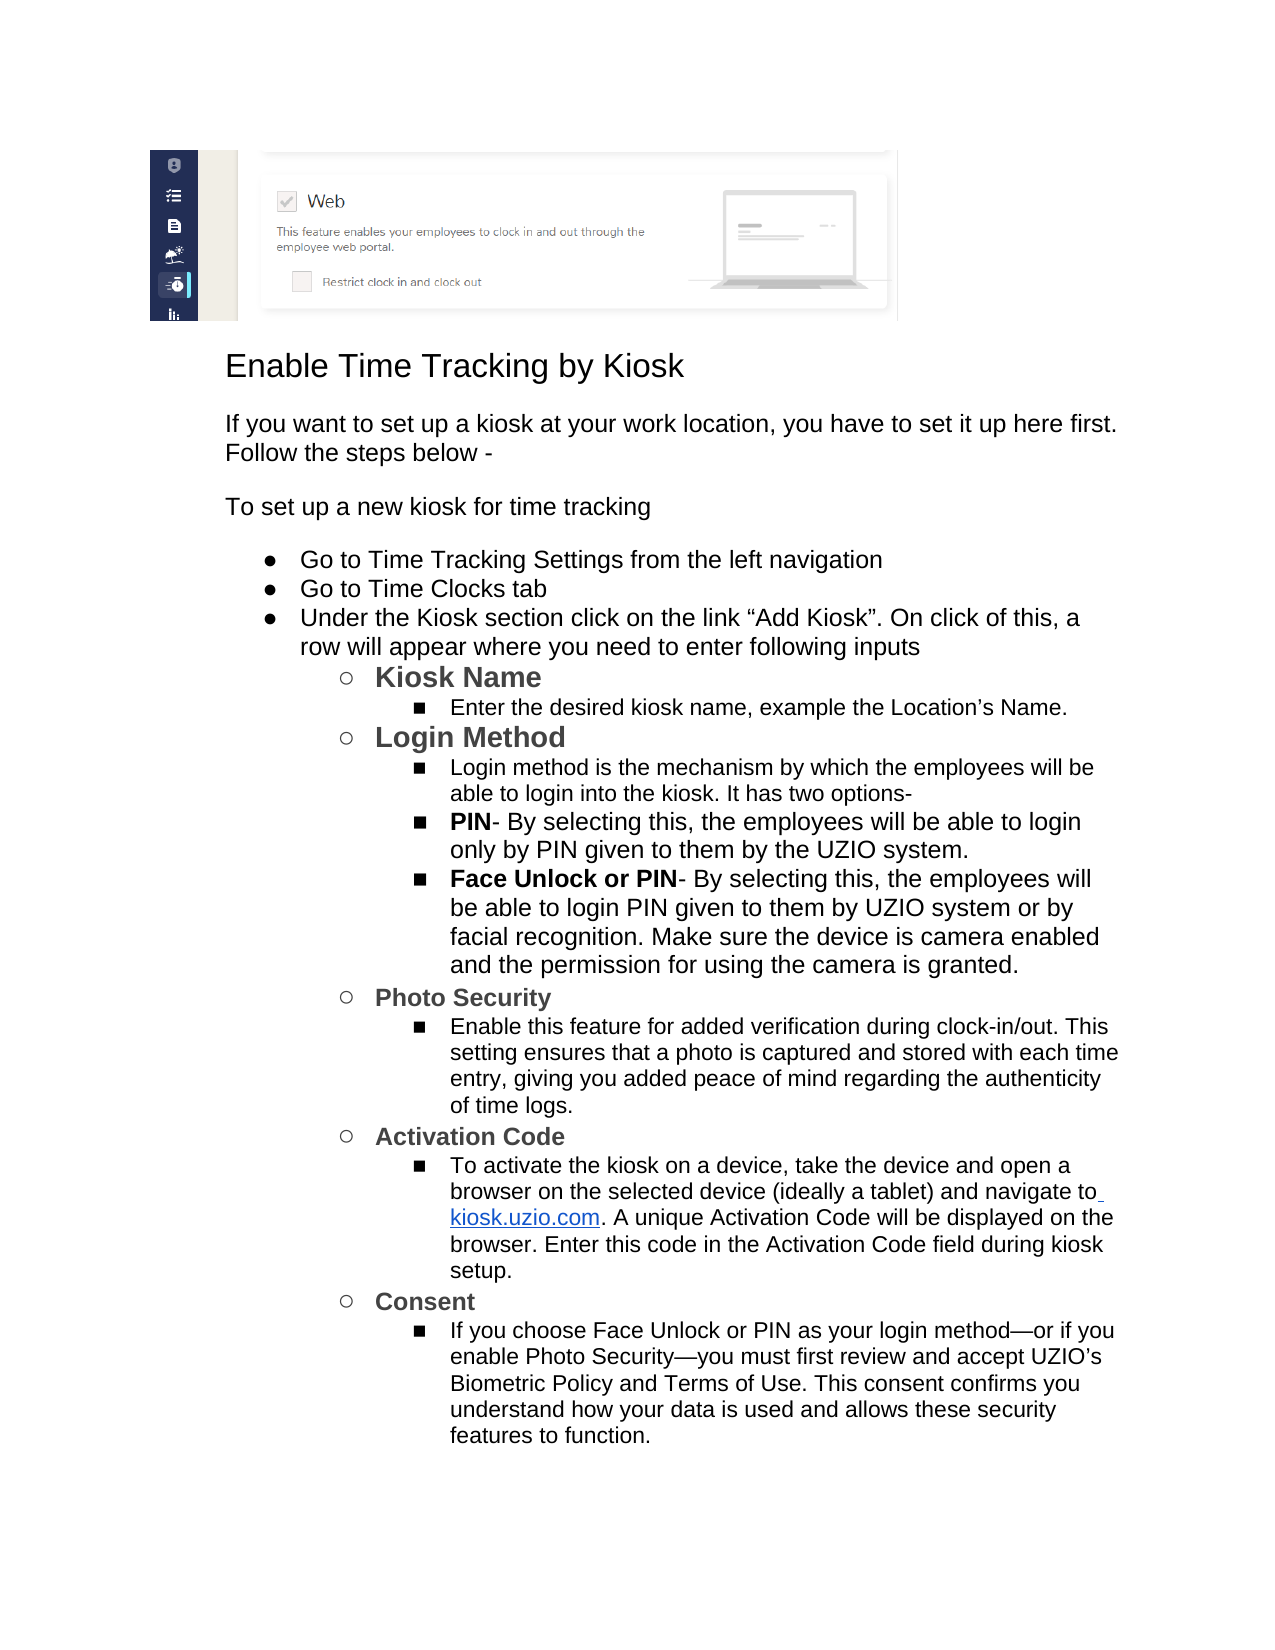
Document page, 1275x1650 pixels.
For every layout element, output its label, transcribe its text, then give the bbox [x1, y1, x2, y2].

list Under the Kiosk section click on the link “Add Kiosk”. On click of this, a row will appear where you need to enter following inputs [262, 603, 1125, 661]
list Login method is the mechanism by which the employees will be able to login into the kiosk. It has two options- [412, 754, 1125, 807]
subtitle Activation Code [337, 1118, 1125, 1152]
list Go to Time Tracking Settings from the left navigation [262, 546, 1125, 574]
subtitle Login Method [337, 720, 1125, 754]
list Enter the desired kiosk name, example the Location’s Name. [412, 694, 1125, 720]
subtitle Kiosk Name [337, 661, 1125, 694]
text If you want to set up a kiosk at your work location, you have to set it up here first. Follow the steps below - [225, 409, 1125, 467]
subtitle Enable Time Tracking by Kiosk [150, 346, 1125, 384]
subtitle Photo Security [337, 979, 1125, 1013]
list To activate the kiosk on a device, take the device and open a browser on the selected device (ideally a tablet) and navigate to kiosk.uzio.com. A unique Activation Code will be displayed on the browser. Enter this code in the Activation Code field during kiosk setup. [412, 1152, 1125, 1283]
list If you choose Face Unlock or PIN as your login method—or if you enable Photo Security—you must first review and accept UZIO’s Biometric Policy and Terms of Use. This consent confirms you understand how your data is used and allows these security features to function. [412, 1317, 1125, 1449]
picture [150, 150, 1125, 321]
subtitle Consent [337, 1283, 1125, 1317]
list PIN- By selecting this, the employees will be able to login only by PIN given to them by the UZIO system. [412, 807, 1125, 864]
list Enable this feature for added verification during clock-in/out. This setting ensures that a photo is captured and stored with each time entry, giving you added peace of mind regarding the authenticity of time logs. [412, 1013, 1125, 1118]
list Face Unlock or PIN- By selecting this, the employees will be able to login PIN given to them by UZIO system or by facial recognition. Make sure the device is camera enabled and the permission for using the camera is granted. [412, 864, 1125, 979]
list Go to Time Clocks tab [262, 574, 1125, 603]
text To set up a new kiosk for time tracking [225, 492, 1125, 521]
